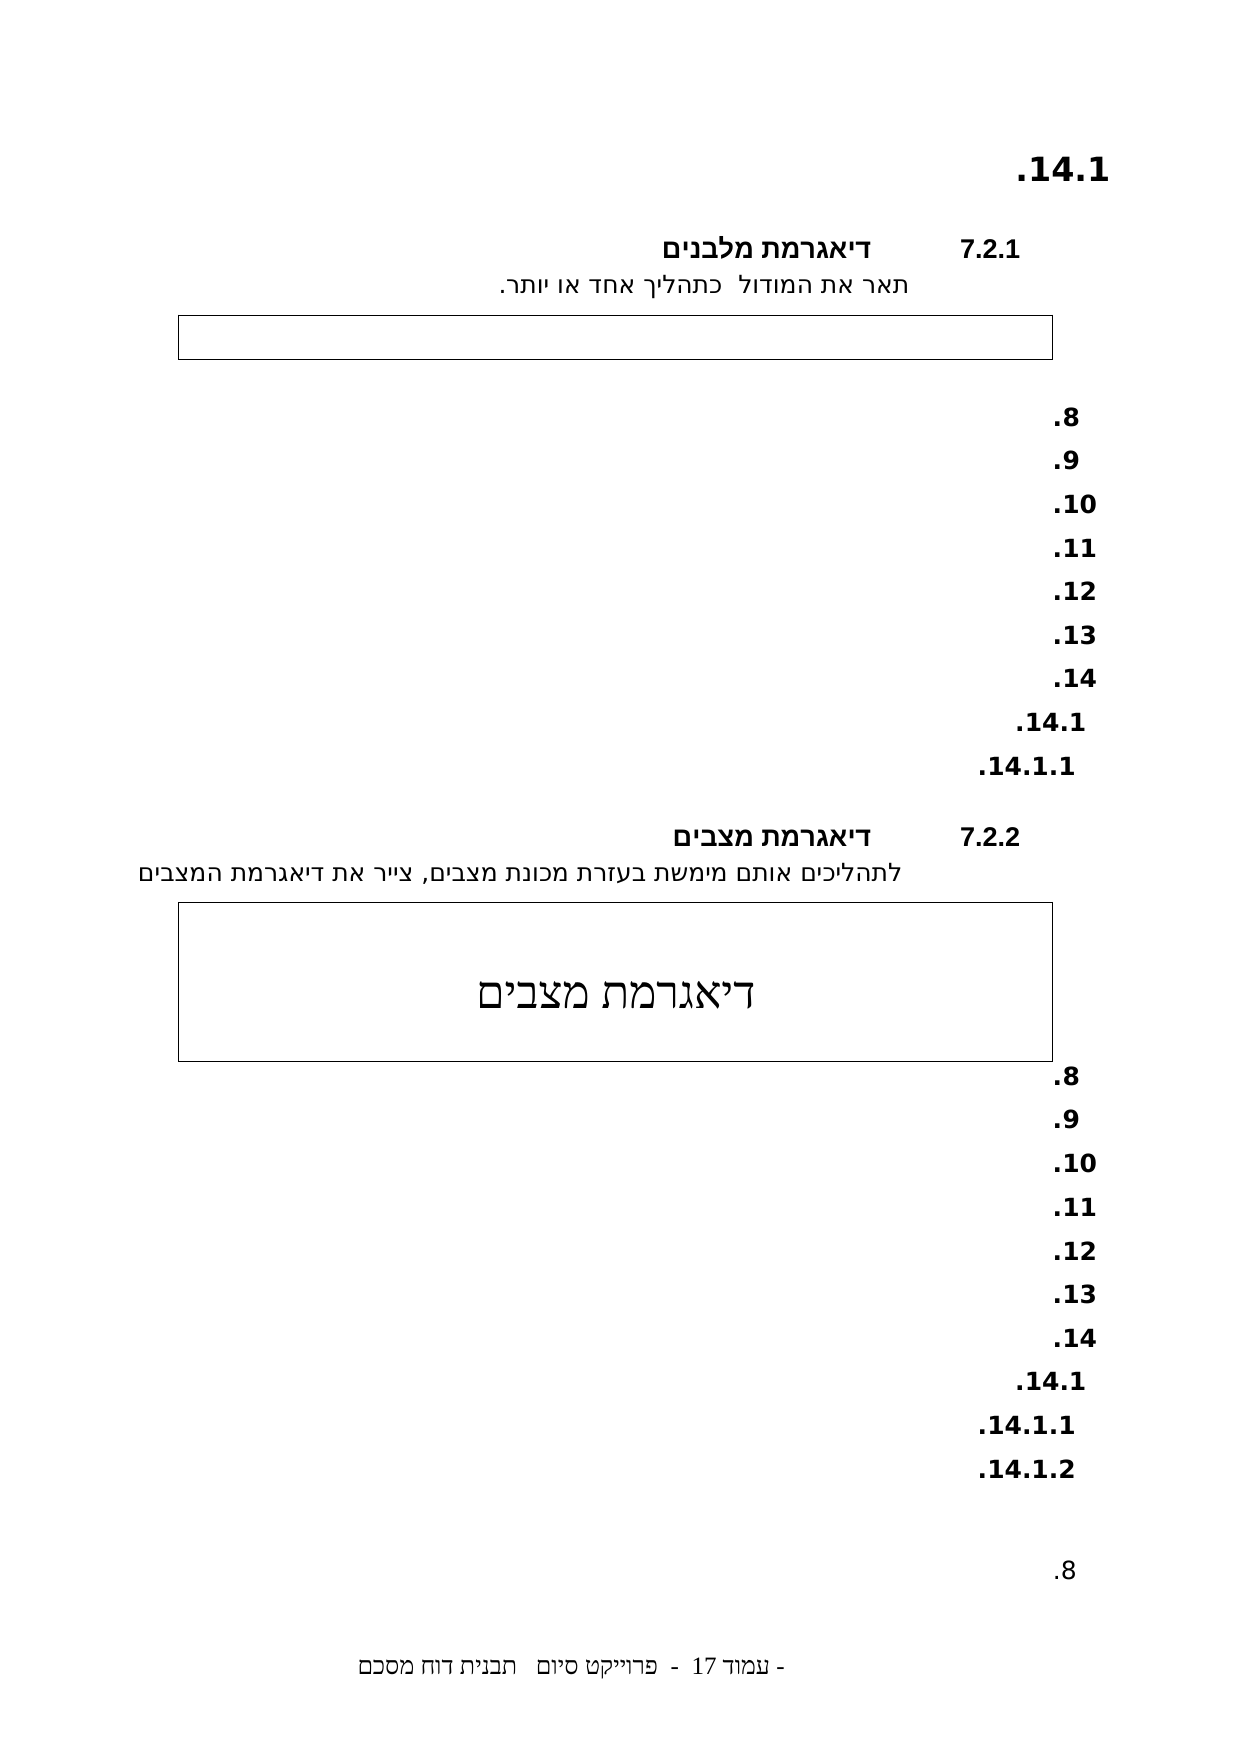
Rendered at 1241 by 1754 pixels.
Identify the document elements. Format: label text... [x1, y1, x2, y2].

table_header [179, 316, 1052, 358]
subtitle דיאגרמת מצבים [133, 821, 960, 852]
list לתהליכים אותם מימשת בעזרת מכונת מצבים, צייר את דיאגרמת המצבים [133, 858, 903, 887]
subtitle דיאגרמת מלבנים [133, 233, 960, 264]
list תאר את המודול כתהליך אחד או יותר. [133, 271, 925, 300]
table_header דיאגרמת מצבים [179, 903, 1052, 1061]
